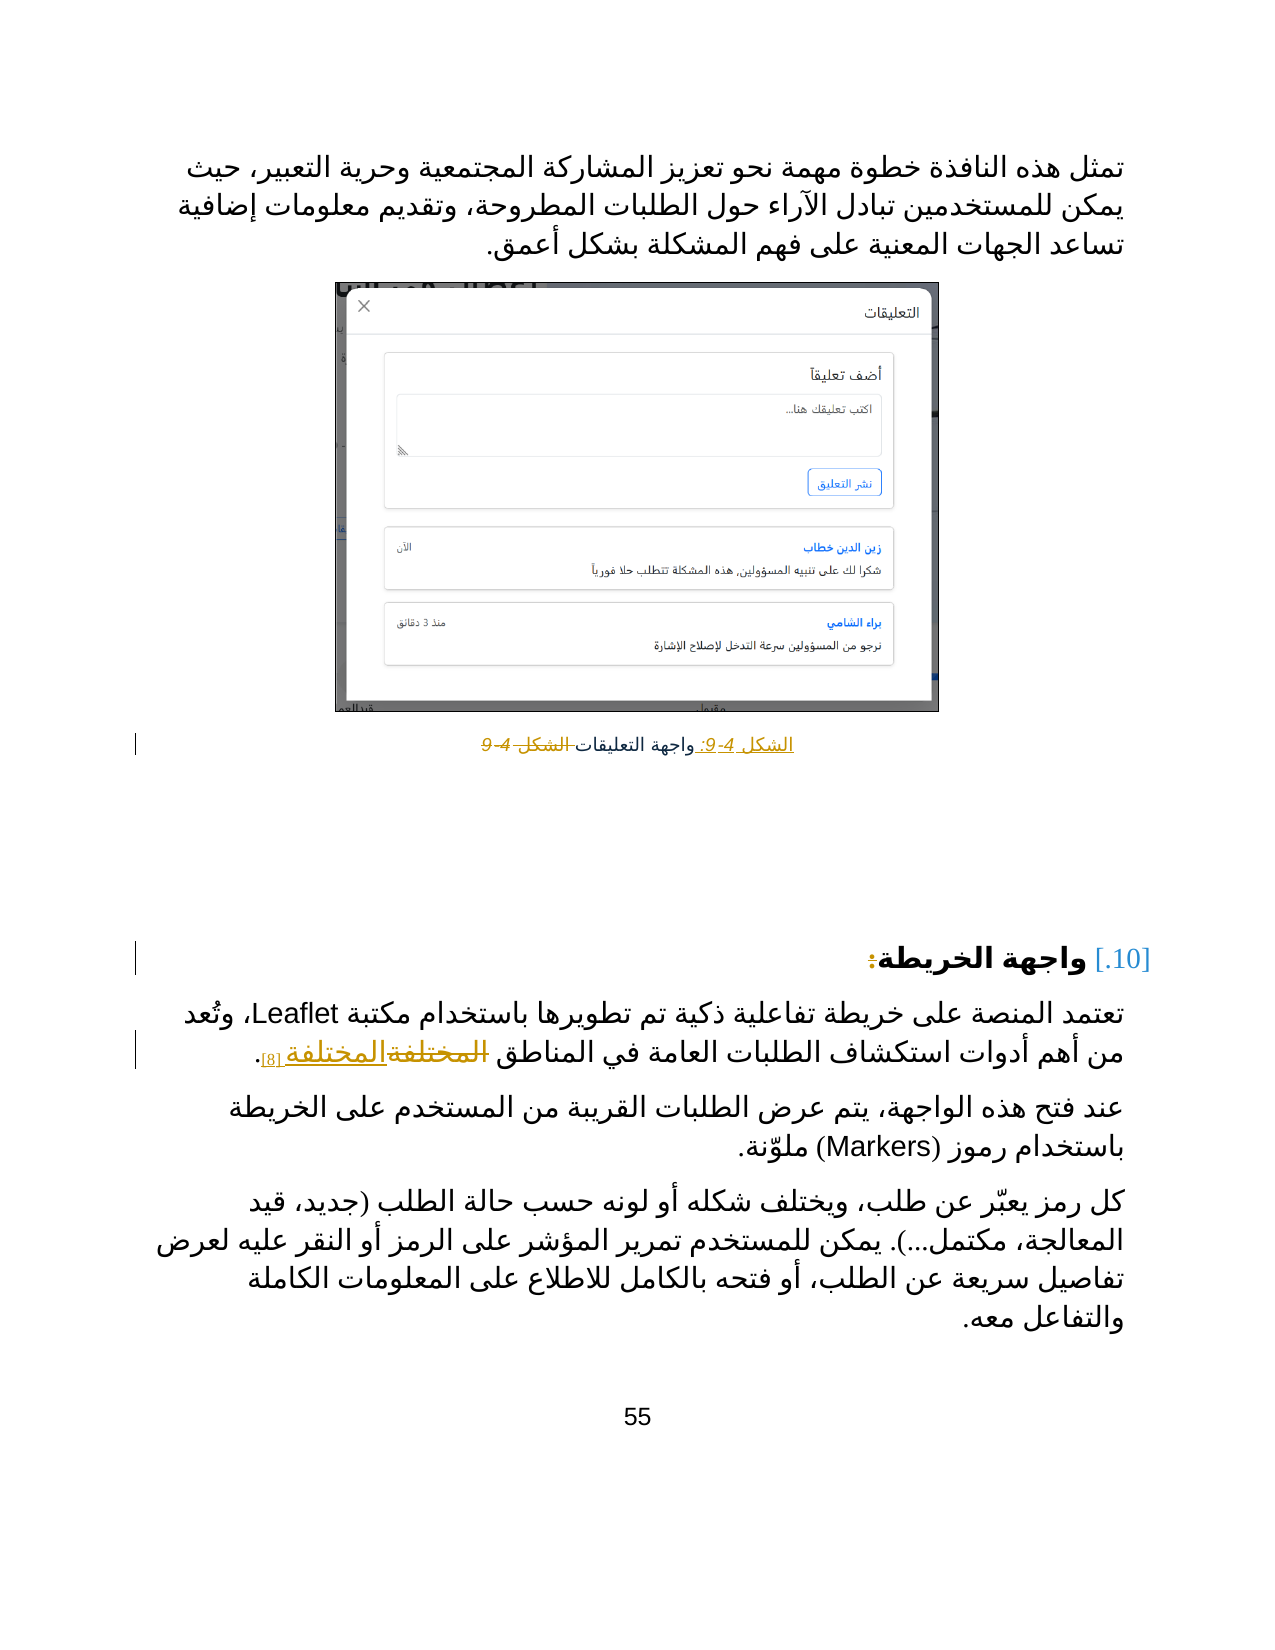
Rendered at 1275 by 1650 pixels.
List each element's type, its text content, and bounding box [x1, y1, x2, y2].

text تمثل هذه النافذة خطوة مهمة نحو تعزيز المشاركة المجتمعية وحرية التعبير، حيث يمكن للمستخدمين تبادل الآراء حول الطلبات المطروحة، وتقديم معلومات إضافية تساعد الجهات المعنية على فهم المشكلة بشكل أعمق. [150, 150, 1125, 261]
text كل رمز يعبّر عن طلب، ويختلف شكله أو لونه حسب حالة الطلب (جديد، قيد المعالجة، مكتمل...). يمكن للمستخدم تمرير المؤشر على الرمز أو النقر عليه لعرض تفاصيل سريعة عن الطلب، أو فتحه بالكامل للاطلاع على المعلومات الكاملة والتفاعل معه. [150, 1184, 1125, 1333]
text تعتمد المنصة على خريطة تفاعلية ذكية تم تطويرها باستخدام مكتبة Leaflet، وتُعد من أهم أدوات استكشاف الطلبات العامة في المناطق . [150, 997, 1125, 1069]
text عند فتح هذه الواجهة، يتم عرض الطلبات القريبة من المستخدم على الخريطة باستخدام رموز (Markers) ملوّنة. [150, 1090, 1125, 1163]
text واجهة التعليقات [150, 733, 1125, 755]
picture [336, 283, 938, 711]
list واجهة الخريطة [150, 941, 1087, 975]
